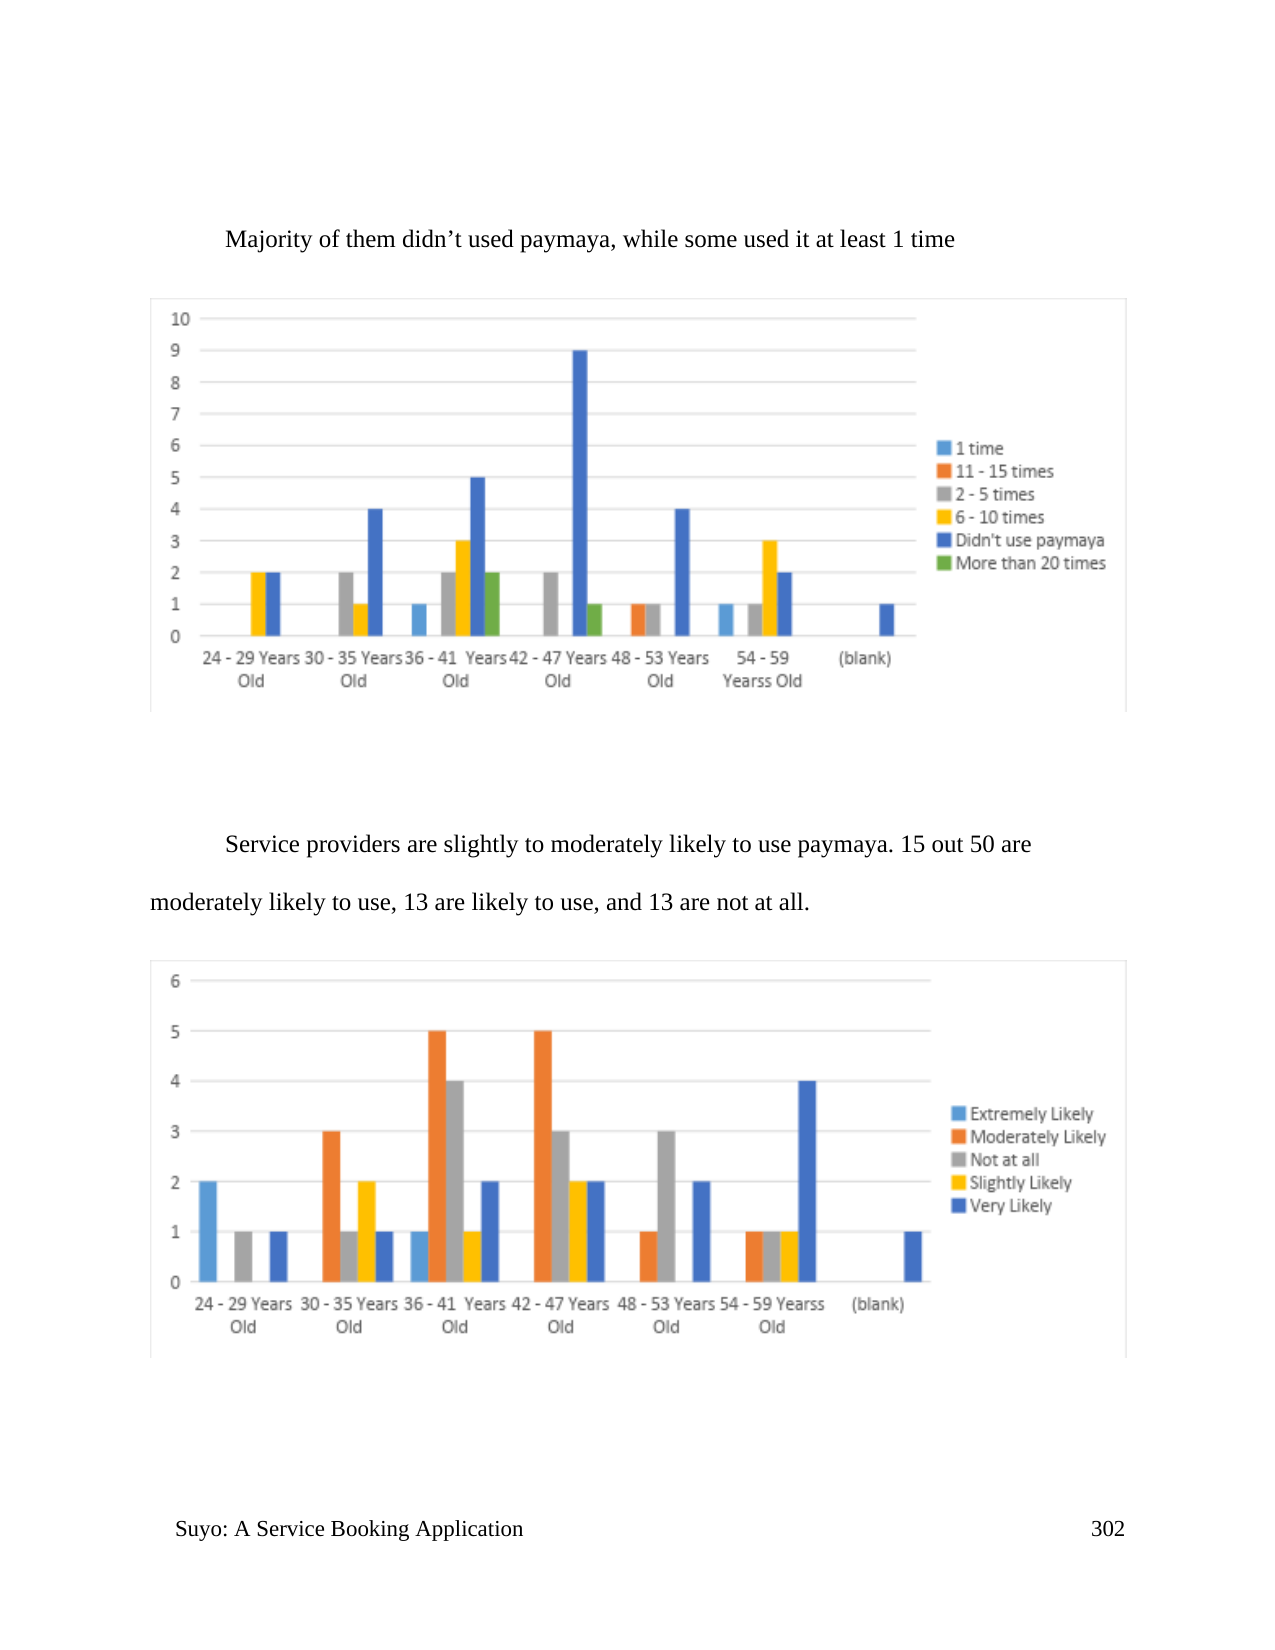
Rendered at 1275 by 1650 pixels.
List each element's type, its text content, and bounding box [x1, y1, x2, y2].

text Service providers are slightly to moderately likely to use paymaya. 15 out 50 are moderately likely to use, 13 are likely to use, and 13 are not at all. [150, 829, 1125, 915]
picture [150, 298, 1127, 712]
text Majority of them didn’t used paymaya, while some used it at least 1 time [150, 224, 1125, 253]
picture [150, 960, 1127, 1358]
